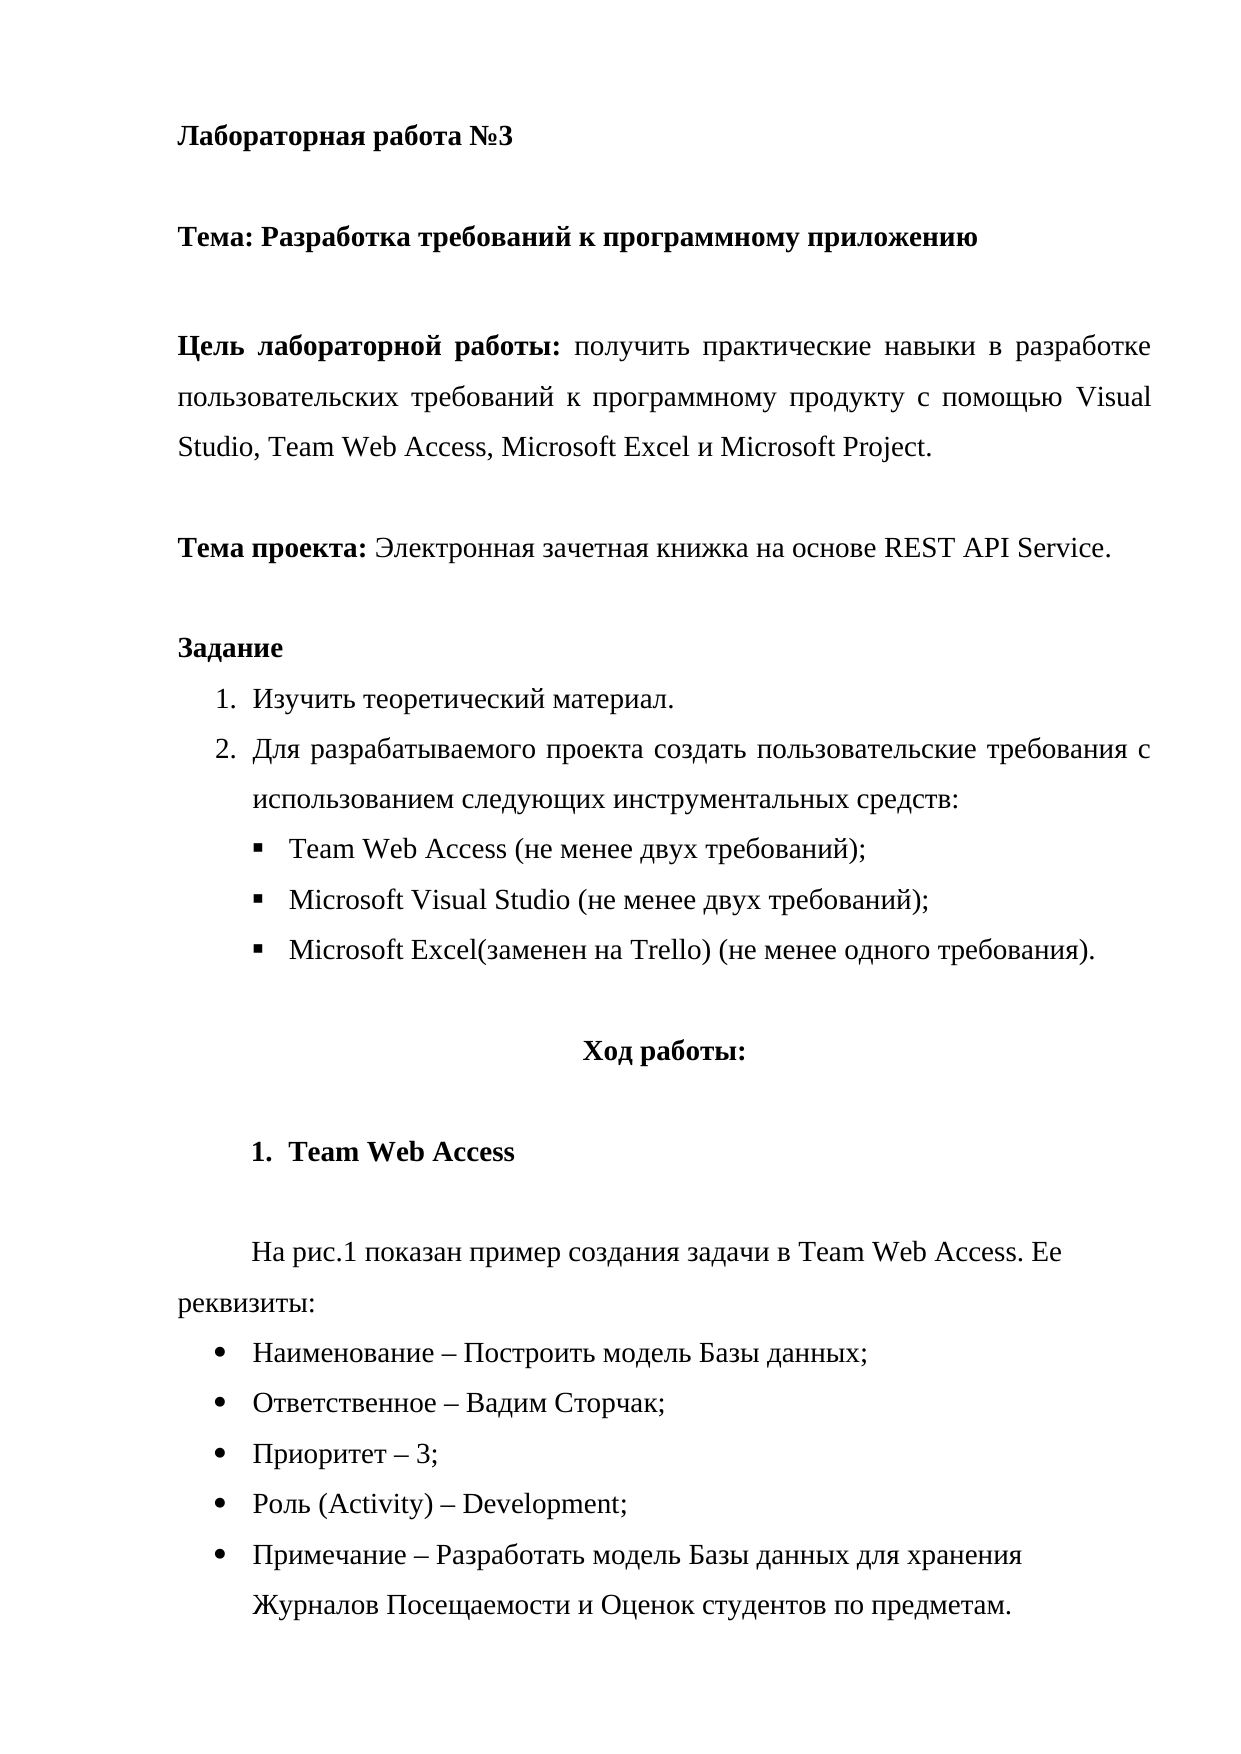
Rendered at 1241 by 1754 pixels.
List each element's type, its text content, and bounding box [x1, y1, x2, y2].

list Ответственное – Вадим Сторчак; [215, 1386, 1152, 1419]
text Цель лабораторной работы: получить практические навыки в разработке пользовательских требований к программному продукту с помощью Visual Studio, Team Web Access, Microsoft Excel и Microsoft Project. [177, 328, 1152, 463]
list Примечание – Разработать модель Базы данных для хранения Журналов Посещаемости и Оценок студентов по предметам. [215, 1537, 1152, 1621]
subtitle Лабораторная работа №3 [177, 118, 1152, 152]
list Для разрабатываемого проекта создать пользовательские требования с использованием следующих инструментальных средств: [215, 731, 1152, 815]
list Роль (Activity) – Development; [215, 1486, 1152, 1520]
text На рис.1 показан пример создания задачи в Team Web Access. Ее реквизиты: [177, 1234, 1152, 1318]
list Microsoft Visual Studio (не менее двух требований); [251, 882, 1152, 916]
text Тема: Разработка требований к программному приложению [177, 219, 1152, 252]
list Изучить теоретический материал. [215, 681, 1152, 714]
text Ход работы: [177, 1033, 1152, 1067]
list Microsoft Excel(заменен на Trello) (не менее одного требования). [251, 932, 1152, 966]
list Наименование – Построить модель Базы данных; [215, 1335, 1152, 1369]
subtitle Team Web Access [251, 1134, 1152, 1167]
text Тема проекта: Электронная зачетная книжка на основе REST API Service. [177, 530, 1152, 563]
list Team Web Access (не менее двух требований); [251, 832, 1152, 865]
subtitle Задание [177, 630, 1152, 664]
list Приоритет – 3; [215, 1436, 1152, 1469]
